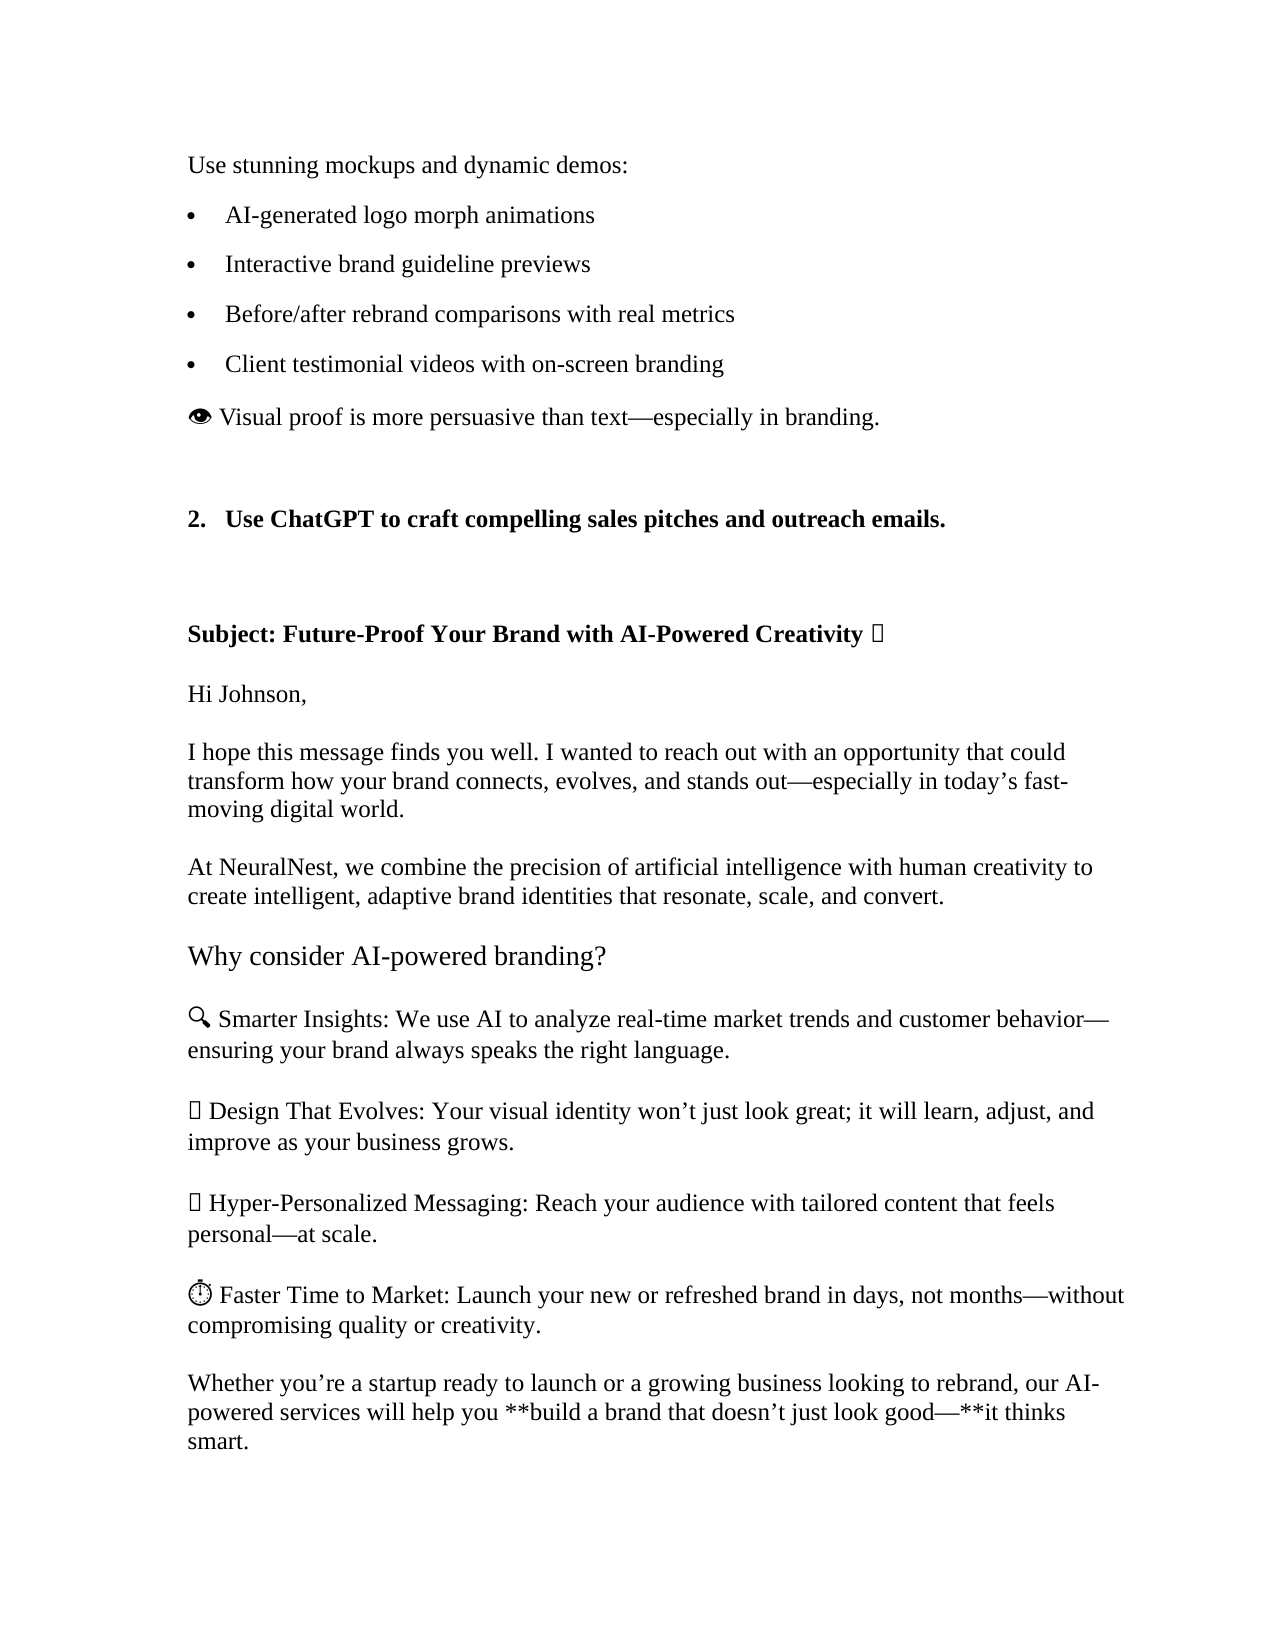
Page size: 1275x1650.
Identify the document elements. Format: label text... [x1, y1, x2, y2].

text ⏱️ Faster Time to Market: Launch your new or refreshed brand in days, not months—without compromising quality or creativity. [187, 1277, 1125, 1339]
text At NeuralNest, we combine the precision of artificial intelligence with human creativity to create intelligent, adaptive brand identities that resonate, scale, and convert. [187, 852, 1125, 910]
list Use ChatGPT to craft compelling sales pitches and outreach emails. [187, 504, 1125, 533]
text 🔍 Smarter Insights: We use AI to analyze real-time market trends and customer behavior—ensuring your brand always speaks the right language. [187, 1001, 1125, 1063]
text Whether you’re a startup ready to launch or a growing business looking to rebrand, our AI-powered services will help you **build a brand that doesn’t just look good—**it thinks smart. [187, 1368, 1125, 1455]
text Hi Johnson, [187, 679, 1125, 708]
list Interactive brand guideline previews [187, 249, 1125, 278]
list Before/after rebrand comparisons with real metrics [187, 299, 1125, 328]
text 👁️ Visual proof is more persuasive than text—especially in branding. [187, 398, 1125, 432]
text Use stunning mockups and dynamic demos: [187, 150, 1125, 179]
list Client testimonial videos with on-screen branding [187, 349, 1125, 377]
text I hope this message finds you well. I wanted to reach out with an opportunity that could transform how your brand connects, evolves, and stands out—especially in today’s fast-moving digital world. [187, 737, 1125, 823]
list AI-generated logo morph animations [187, 200, 1125, 228]
text Subject: Future-Proof Your Brand with AI-Powered Creativity 🚀 [187, 616, 1125, 650]
text 🎨 Design That Evolves: Your visual identity won’t just look great; it will learn, adjust, and improve as your business grows. [187, 1093, 1125, 1155]
text Why consider AI-powered branding? [187, 939, 1125, 971]
text 💬 Hyper-Personalized Messaging: Reach your audience with tailored content that feels personal—at scale. [187, 1184, 1125, 1247]
